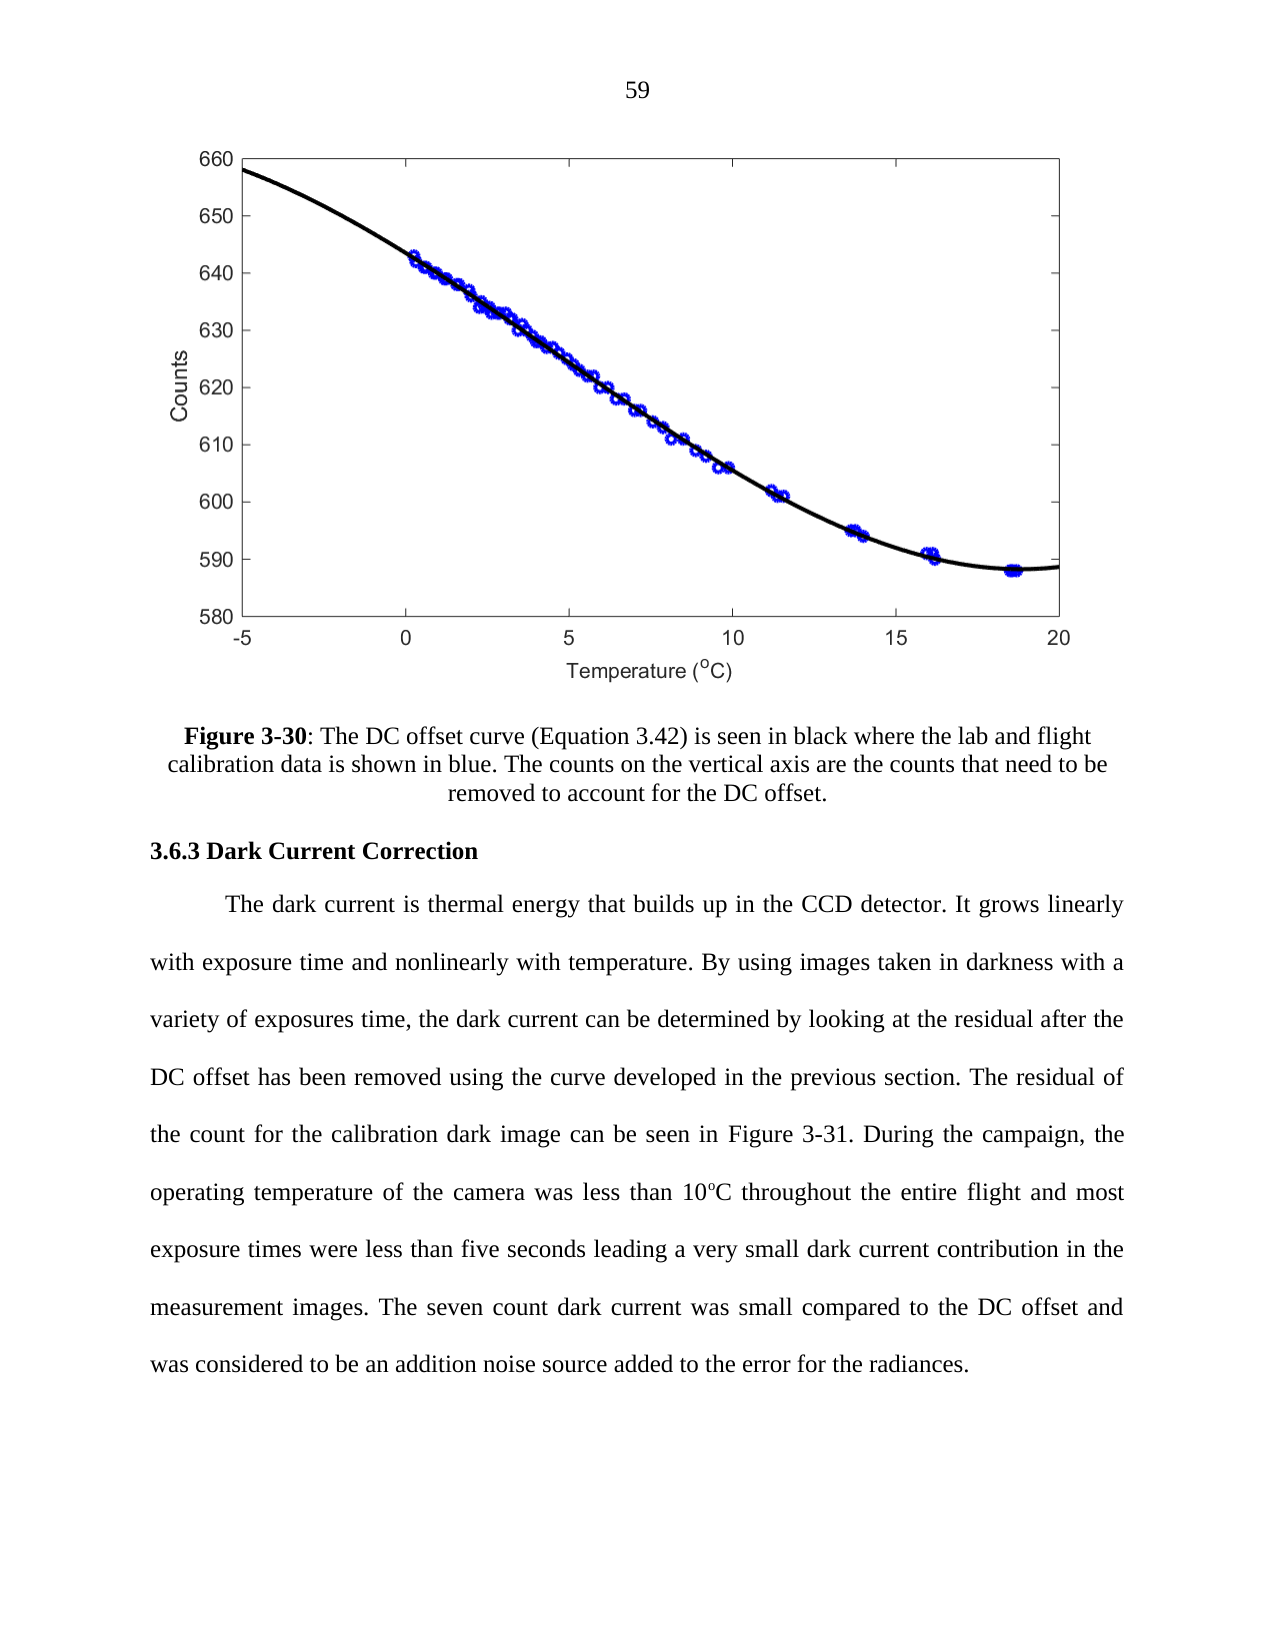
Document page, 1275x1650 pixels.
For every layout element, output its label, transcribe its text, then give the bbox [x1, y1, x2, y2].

picture [150, 150, 1077, 692]
text Figure 3-30: The DC offset curve (Equation 3.42) is seen in black where the lab and flight calibration data is shown in blue. The counts on the vertical axis are the counts that need to be removed to account for the DC offset. [150, 721, 1125, 807]
text The dark current is thermal energy that builds up in the CCD detector. It grows linearly with exposure time and nonlinearly with temperature. By using images taken in darkness with a variety of exposures time, the dark current can be determined by looking at the residual after the DC offset has been removed using the curve developed in the previous section. The residual of the count for the calibration dark image can be seen in Figure 3-31. During the campaign, the operating temperature of the camera was less than 10oC throughout the entire flight and most exposure times were less than five seconds leading a very small dark current contribution in the measurement images. The seven count dark current was small compared to the DC offset and was considered to be an addition noise source added to the error for the radiances. [150, 889, 1125, 1378]
subtitle 3.6.3 Dark Current Correction [150, 836, 1125, 864]
